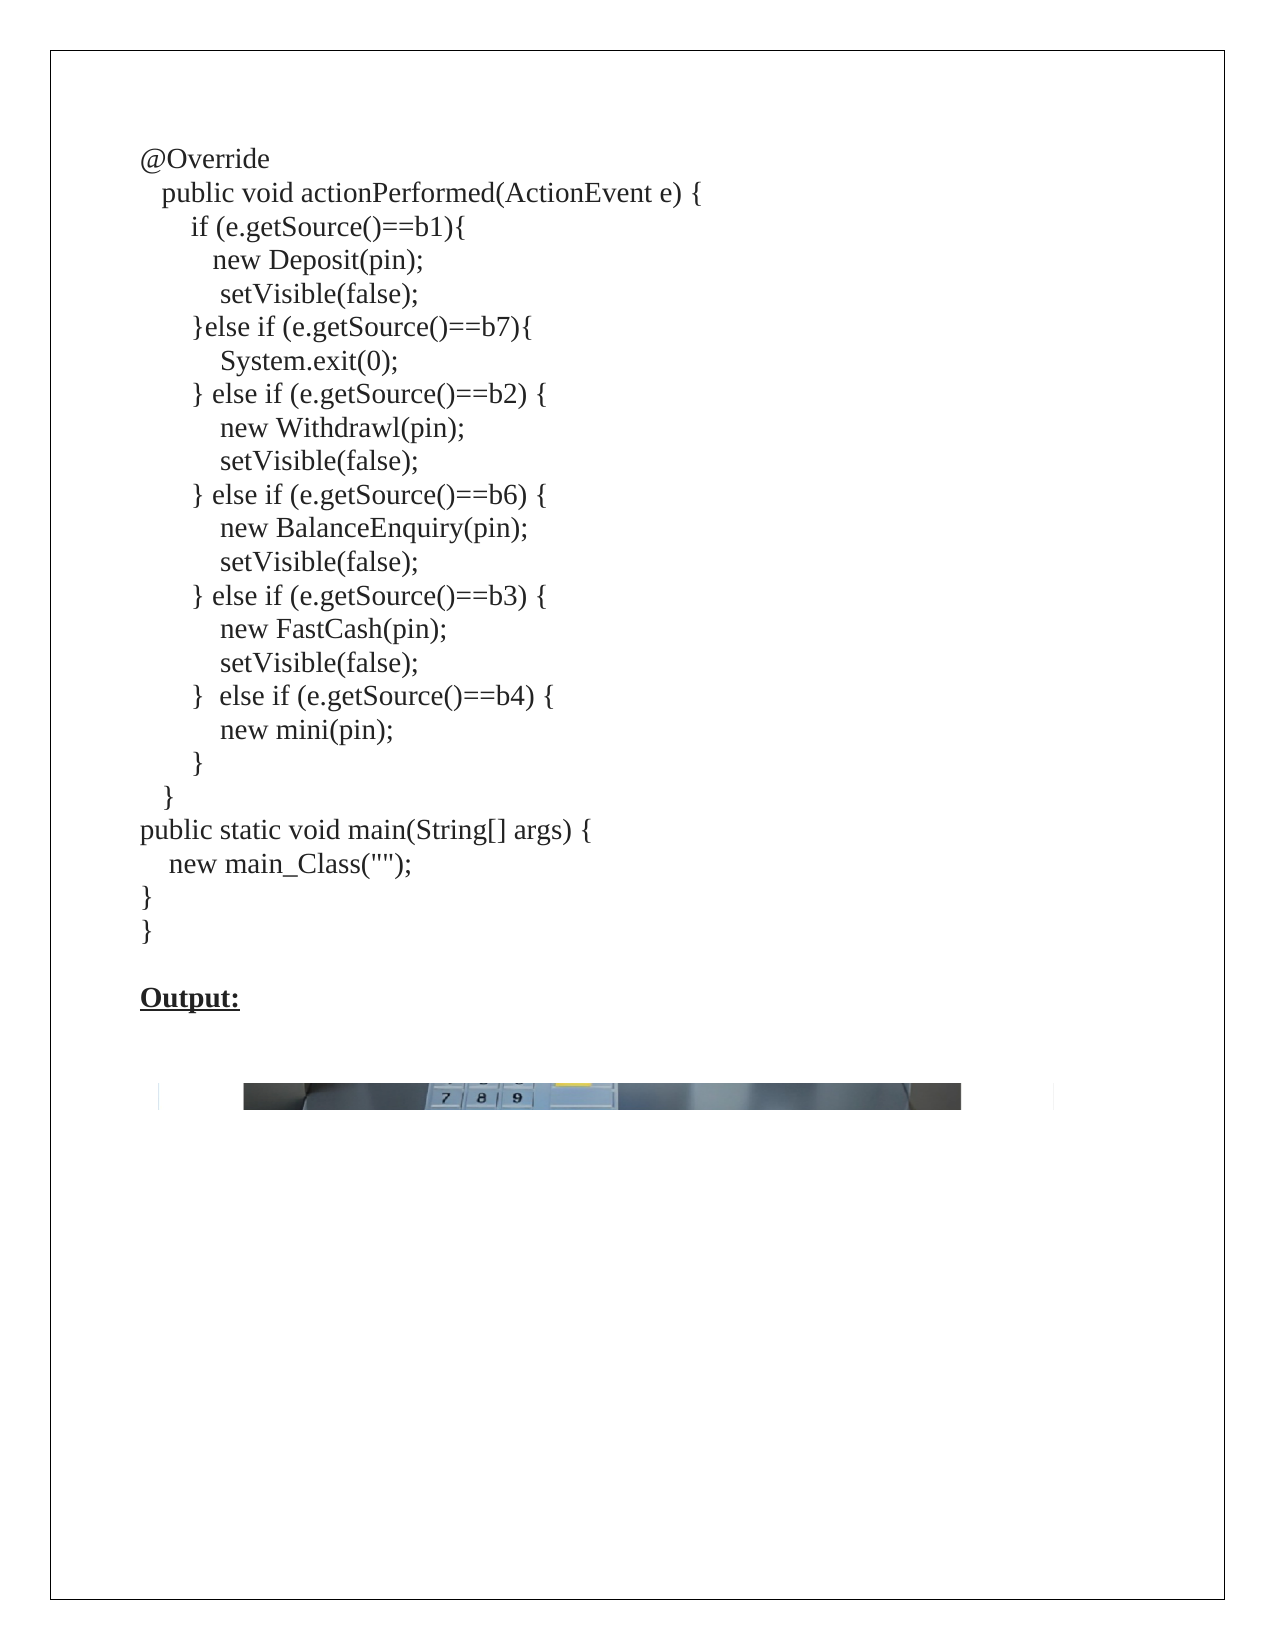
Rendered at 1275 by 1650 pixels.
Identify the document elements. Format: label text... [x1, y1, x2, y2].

text Output: [139, 980, 1133, 1014]
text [139, 142, 1133, 947]
